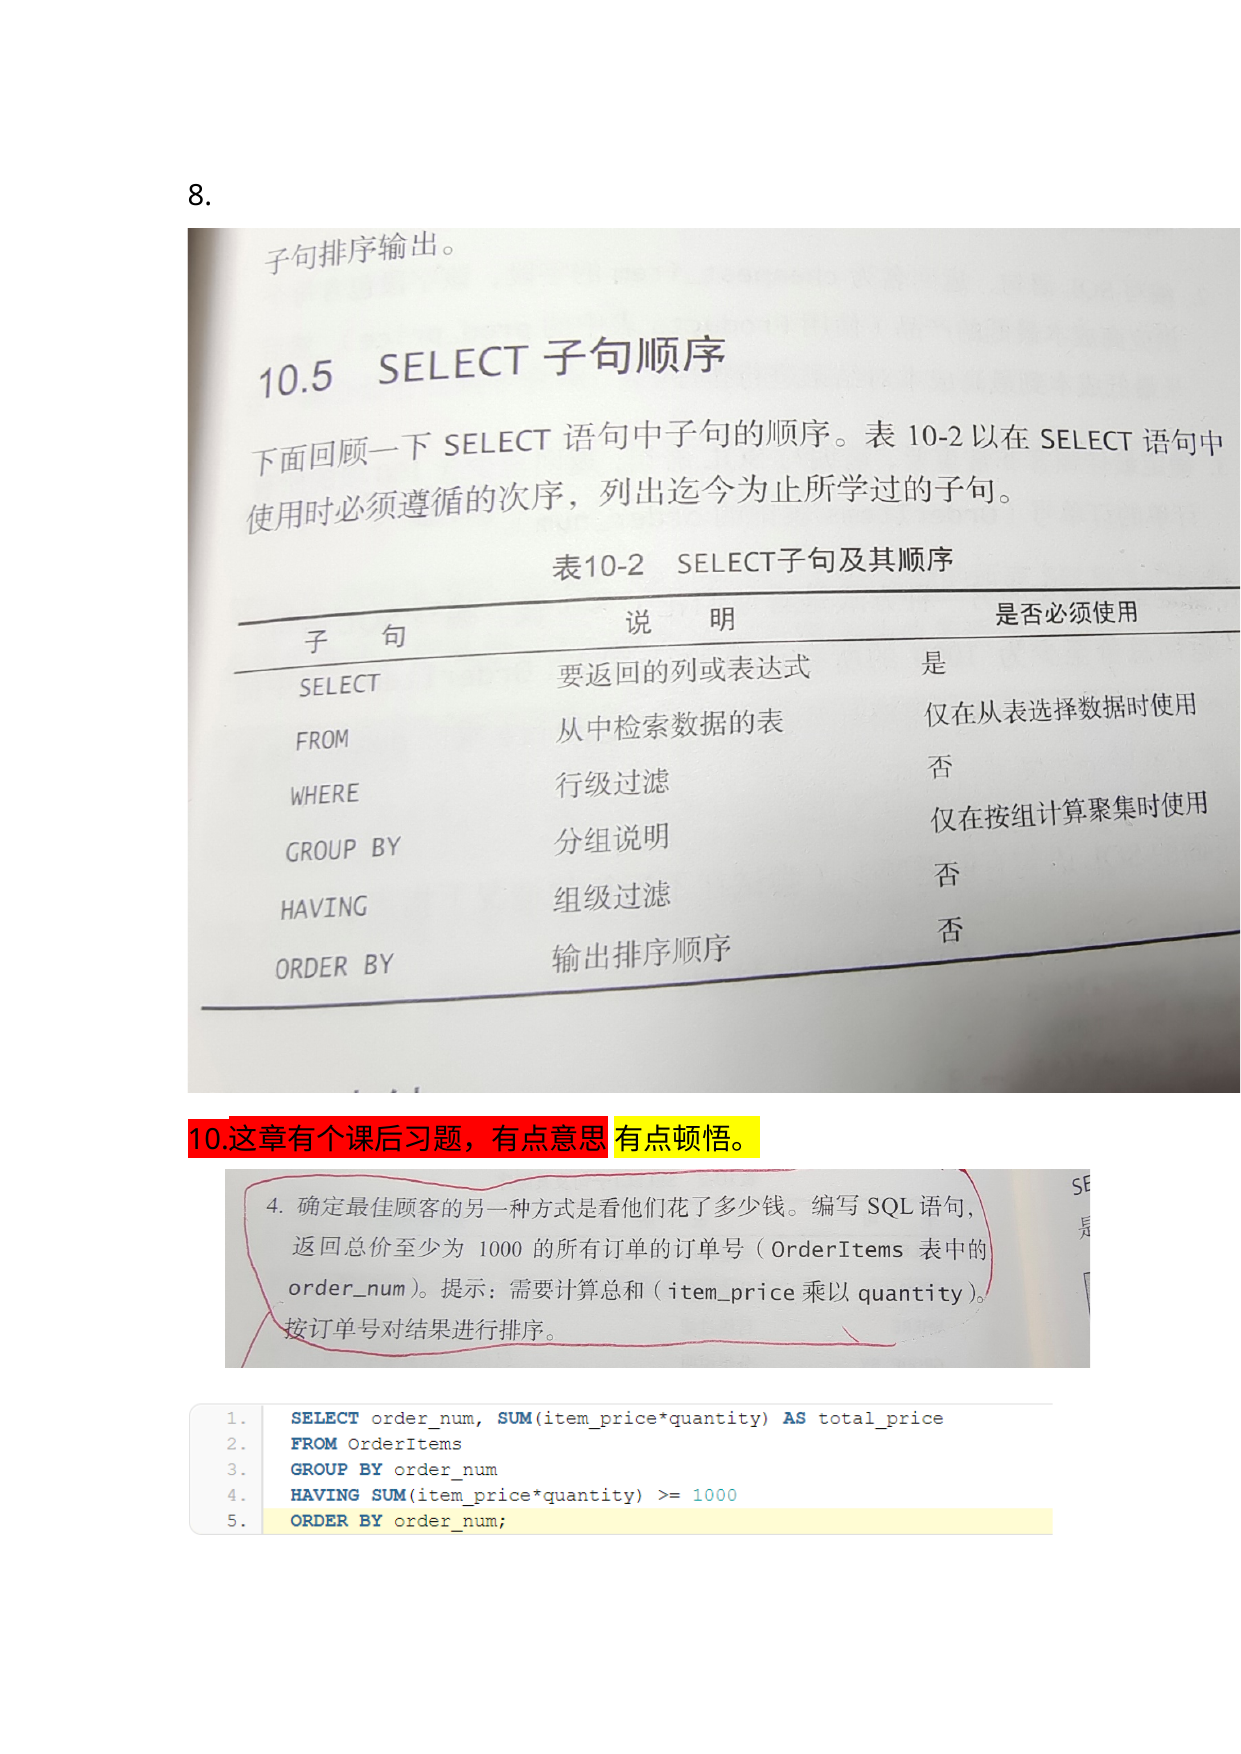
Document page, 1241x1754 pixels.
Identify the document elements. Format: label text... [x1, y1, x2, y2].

picture [187, 1397, 1053, 1535]
picture [189, 228, 1241, 1093]
text 10.这章有个课后习题，有点意思 有点顿悟。 [187, 1104, 1053, 1169]
text 8. [187, 162, 1053, 227]
picture [225, 1169, 1091, 1368]
